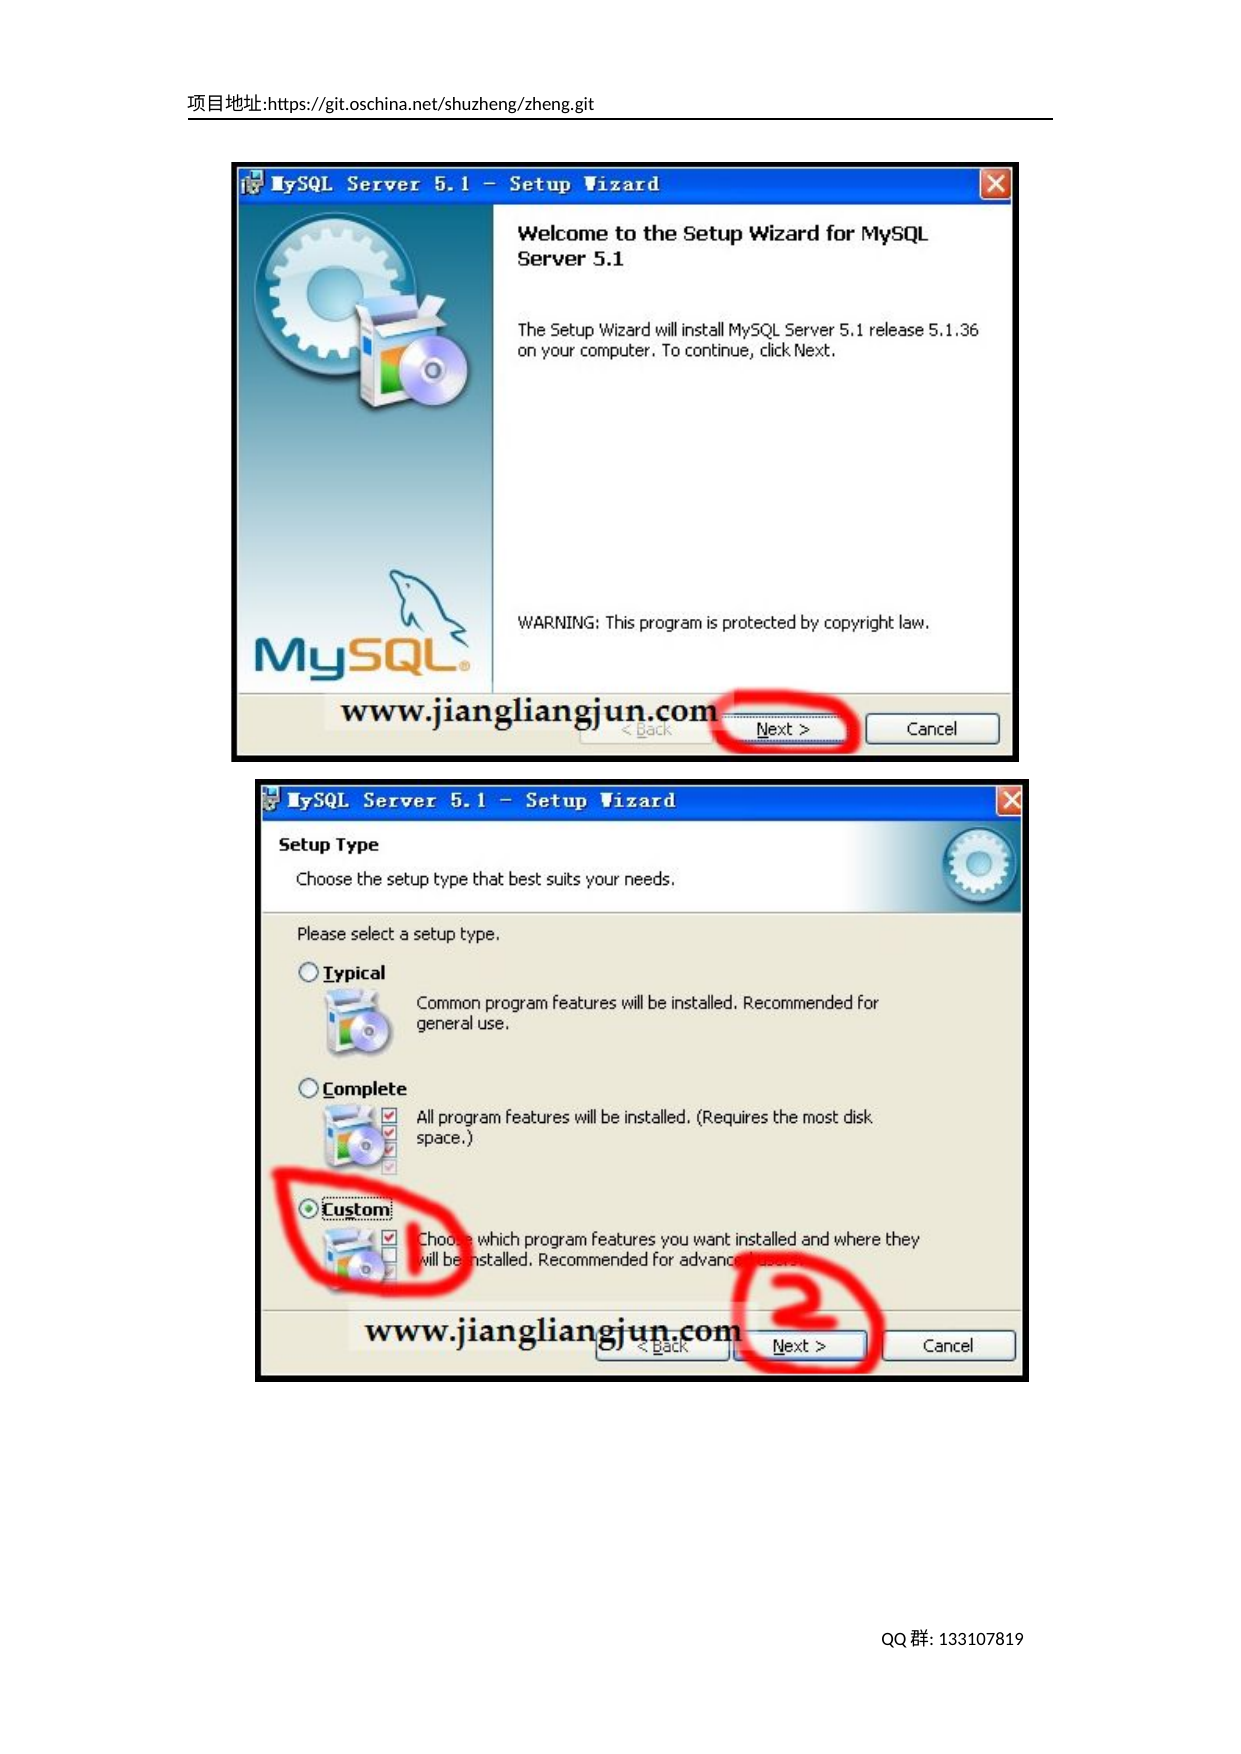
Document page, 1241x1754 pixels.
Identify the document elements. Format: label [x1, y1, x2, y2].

picture [255, 779, 1029, 1382]
picture [231, 162, 1019, 762]
